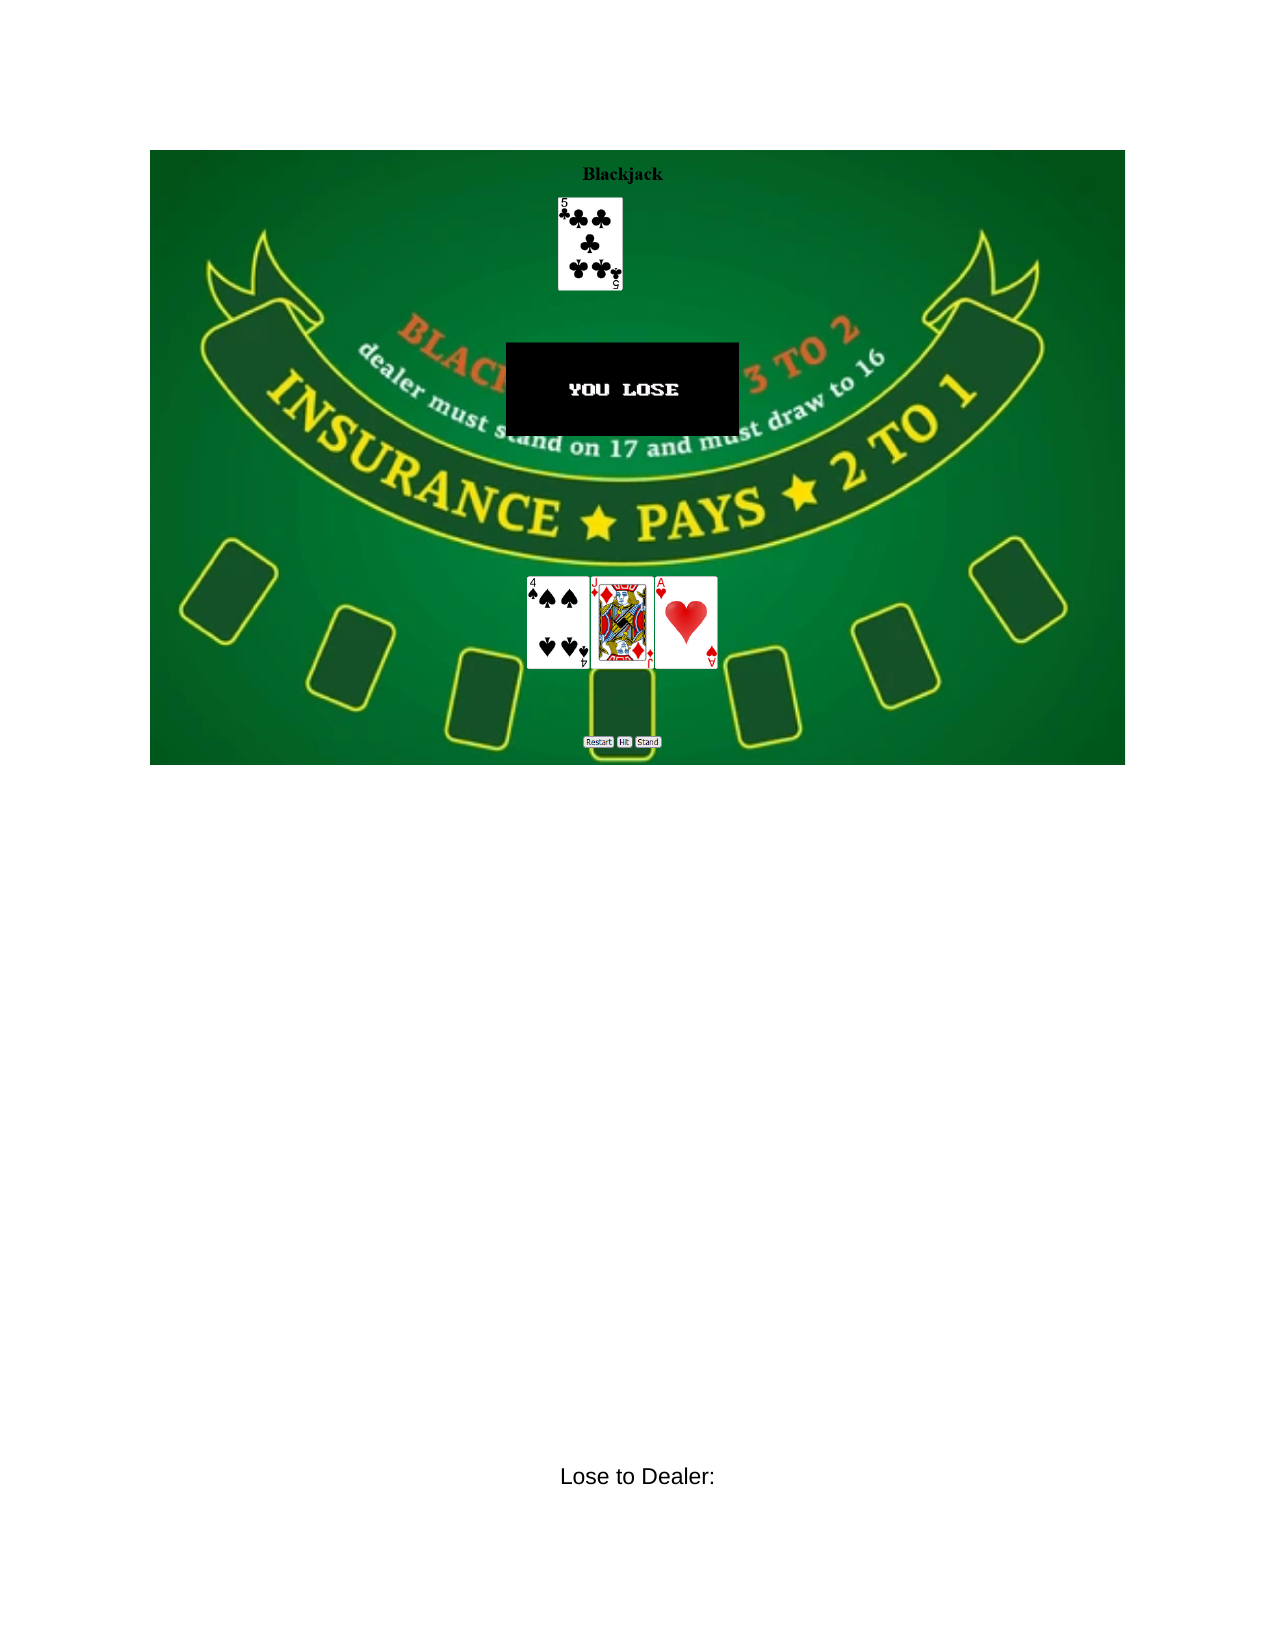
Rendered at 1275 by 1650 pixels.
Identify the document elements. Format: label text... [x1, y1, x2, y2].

picture [150, 150, 1125, 765]
text Lose to Dealer: [150, 1463, 1125, 1489]
